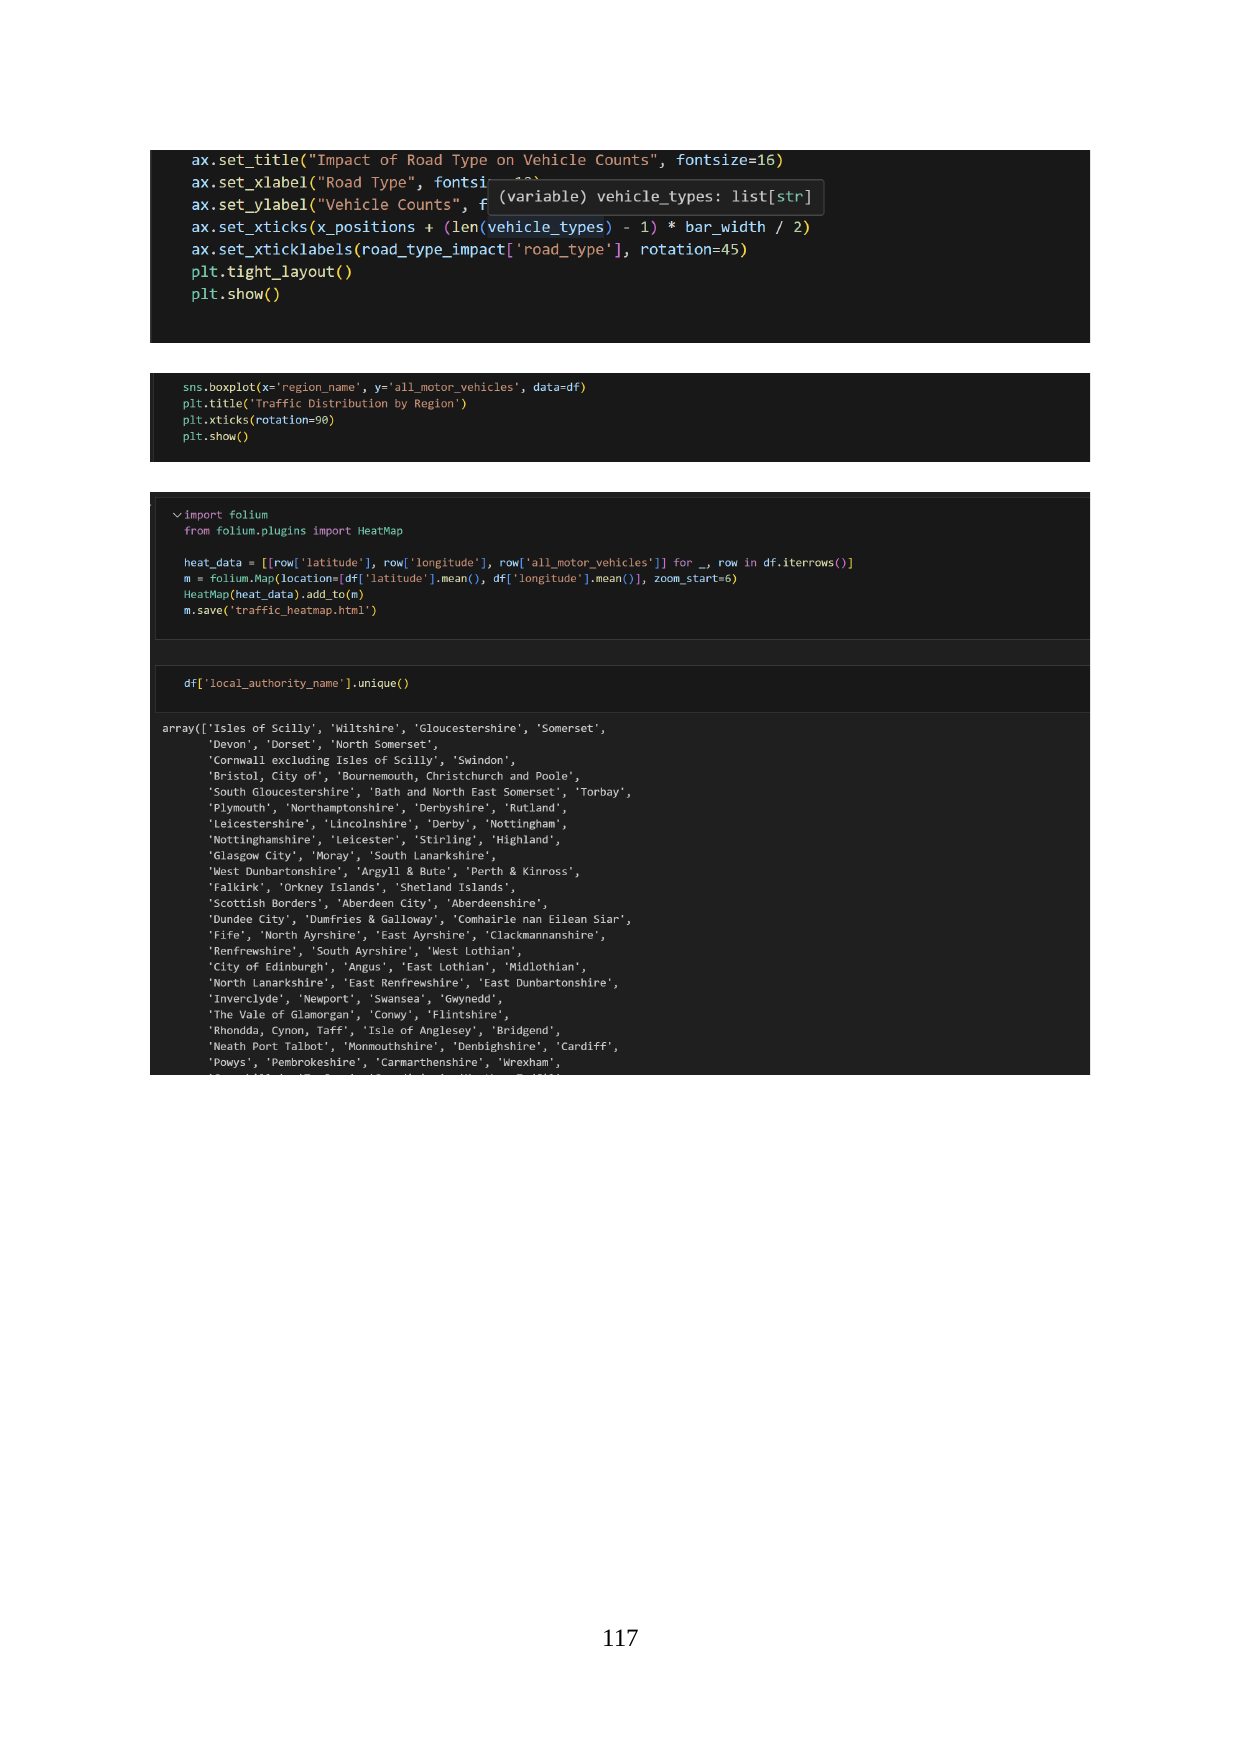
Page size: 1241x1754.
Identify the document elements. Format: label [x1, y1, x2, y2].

picture [150, 492, 1091, 1075]
picture [150, 150, 1091, 343]
picture [150, 373, 1091, 462]
